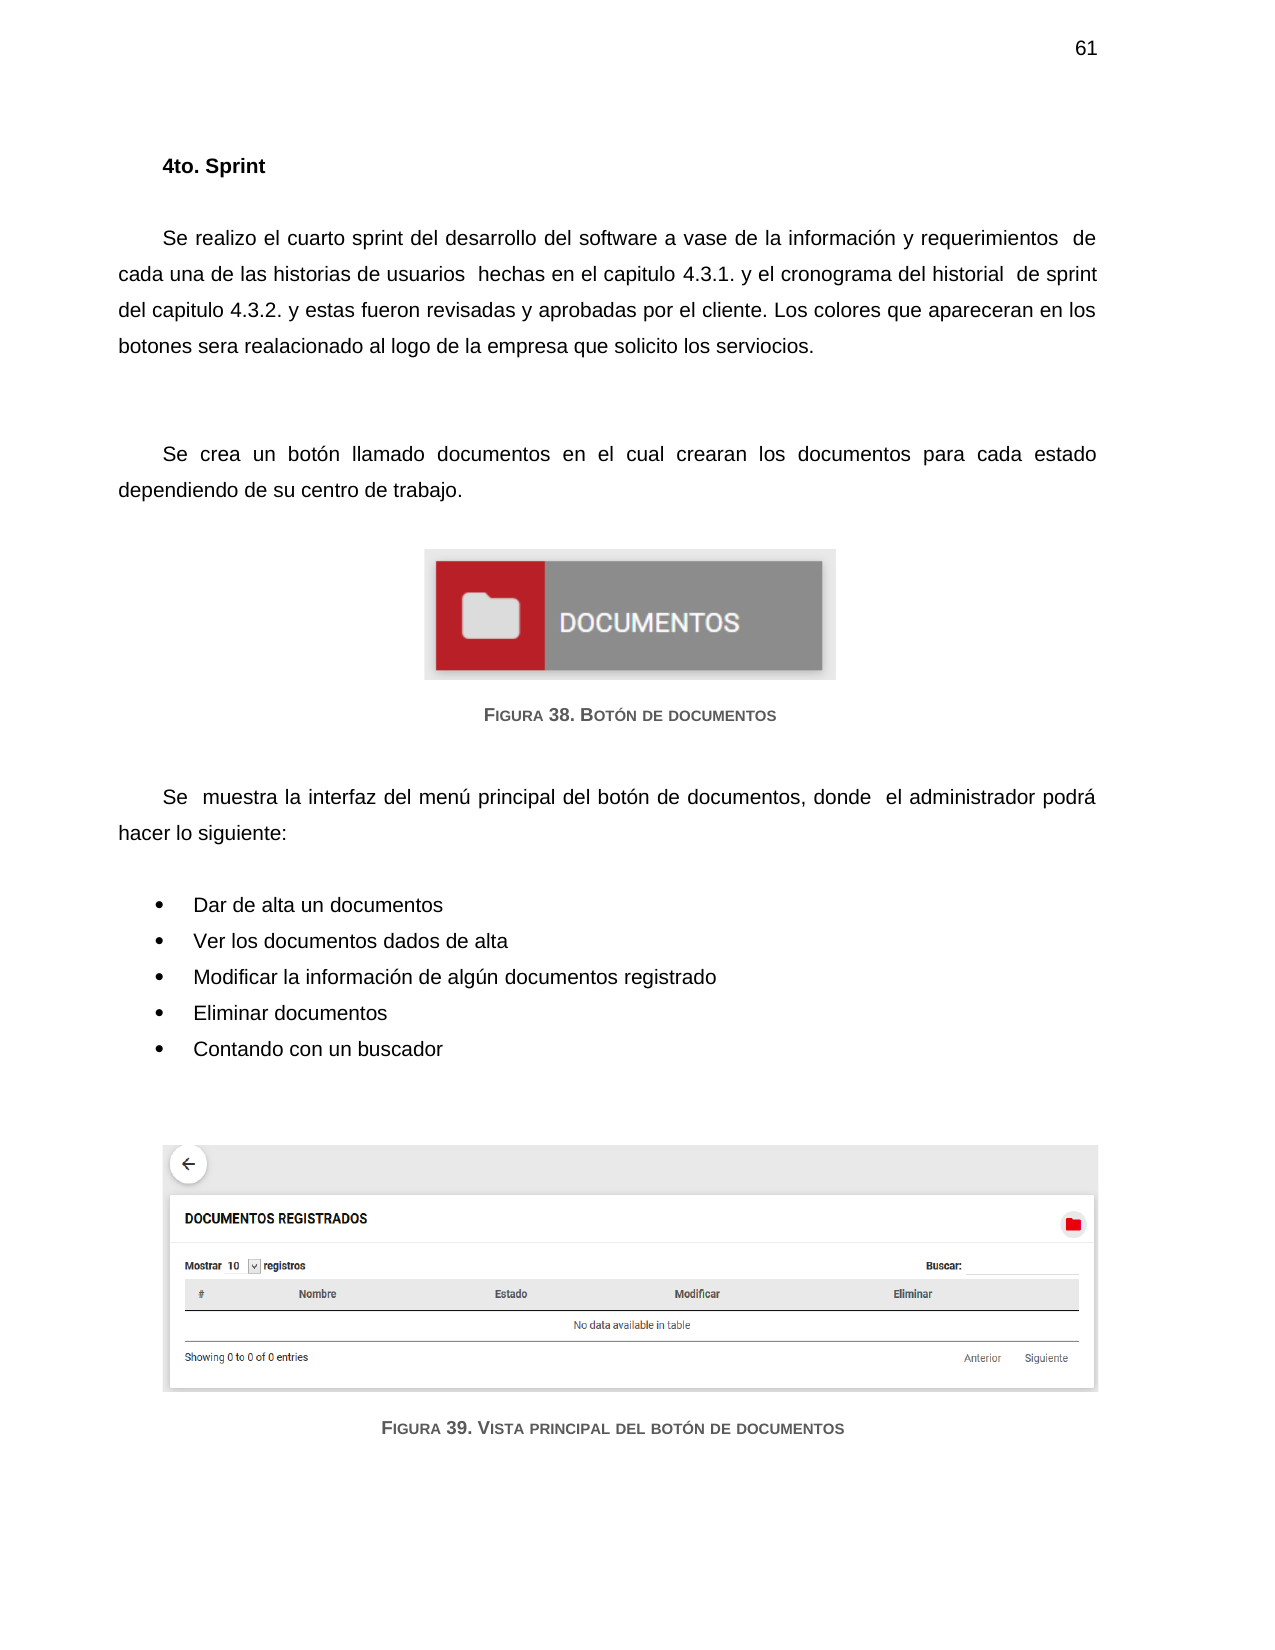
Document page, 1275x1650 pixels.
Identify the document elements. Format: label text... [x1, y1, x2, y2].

text Figura 39. Vista principal del botón de documentos [118, 1416, 1098, 1438]
list Eliminar documentos [156, 1001, 1098, 1025]
text Se crea un botón llamado documentos en el cual crearan los documentos para cada estado dependiendo de su centro de trabajo. [118, 442, 1098, 501]
text Se realizo el cuarto sprint del desarrollo del software a vase de la información y requerimientos de cada una de las historias de usuarios hechas en el capitulo 4.3.1. y el cronograma del historial de sprint del capitulo 4.3.2. y estas fueron revisadas y aprobadas por el cliente. Los colores que apareceran en los botones sera realacionado al logo de la empresa que solicito los serviocios. [118, 322, 1098, 358]
text Se muestra la interfaz del menú principal del botón de documentos, donde el administrador podrá hacer lo siguiente: [118, 785, 1098, 845]
text 4to. Sprint [118, 154, 1098, 178]
list Contando con un buscador [156, 1037, 1098, 1061]
list Dar de alta un documentos [156, 893, 1098, 917]
picture [424, 549, 836, 680]
picture [162, 1145, 1099, 1392]
text Figura 38. Botón de documentos [118, 704, 1098, 726]
list Modificar la información de algún documentos registrado [156, 965, 1098, 989]
list Ver los documentos dados de alta [156, 929, 1098, 953]
text Se realizo el cuarto sprint del desarrollo del software a vase de la información y requerimientos de cada una de las historias de usuarios hechas en el capitulo 4.3.1. y el cronograma del historial de sprint del capitulo 4.3.2. y estas fueron revisadas y aprobadas por el cliente. Los colores que apareceran en los botones sera realacionado al logo de la empresa que solicito los serviocios. [118, 226, 1098, 298]
